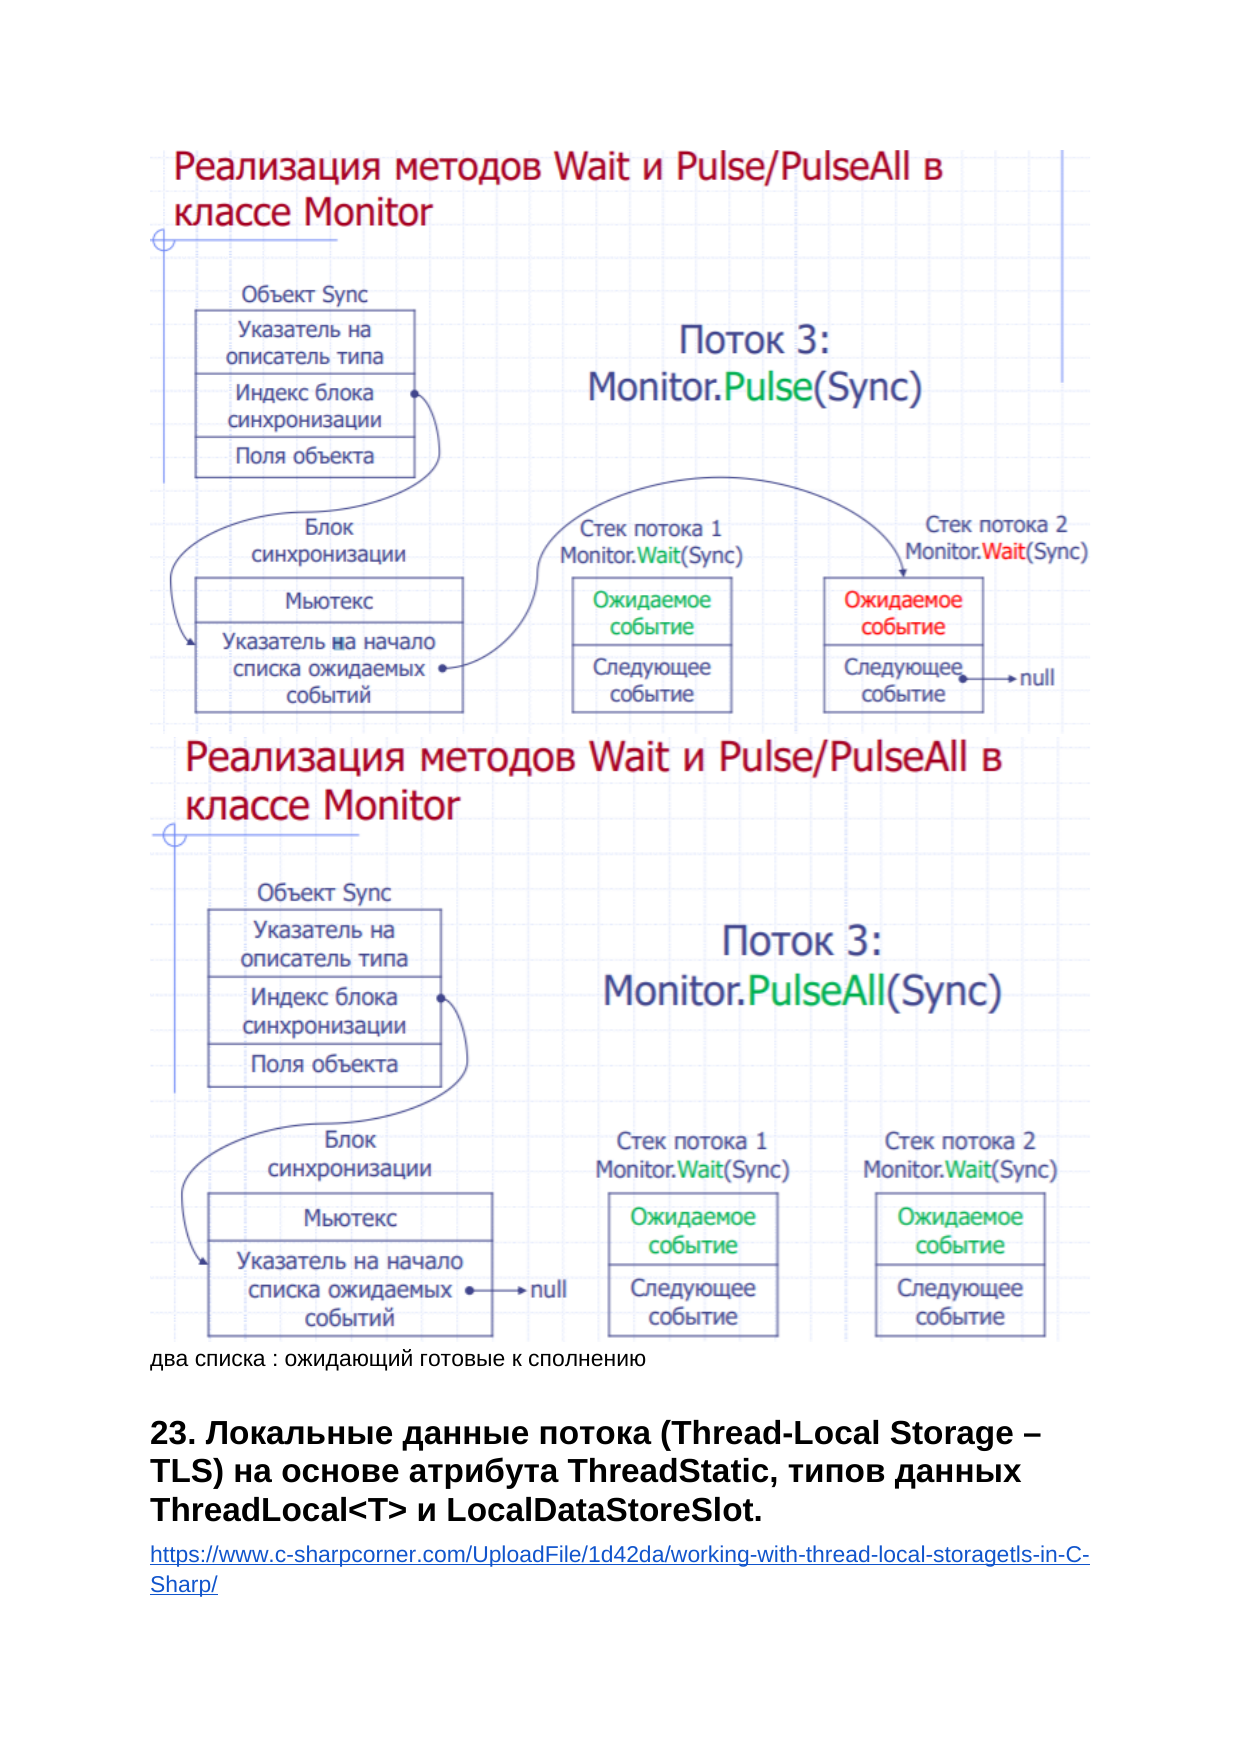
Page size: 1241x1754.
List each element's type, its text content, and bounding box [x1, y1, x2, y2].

picture [150, 150, 1091, 734]
text https://www.c-sharpcorner.com/UploadFile/1d42da/working-with-thread-local-storagetls-in-C-Sharp/ [150, 1565, 1090, 1597]
text два списка : ожидающий готовые к сполнению [150, 1345, 1090, 1372]
subtitle 23. Локальные данные потока (Thread-Local Storage – TLS) на основе атрибута ThreadStatic, типов данных ThreadLocal<T> и LocalDataStoreSlot. [150, 1413, 1090, 1528]
picture [150, 737, 1091, 1342]
text https://www.c-sharpcorner.com/UploadFile/1d42da/working-with-thread-local-storagetls-in-C-Sharp/ [150, 1541, 1090, 1564]
